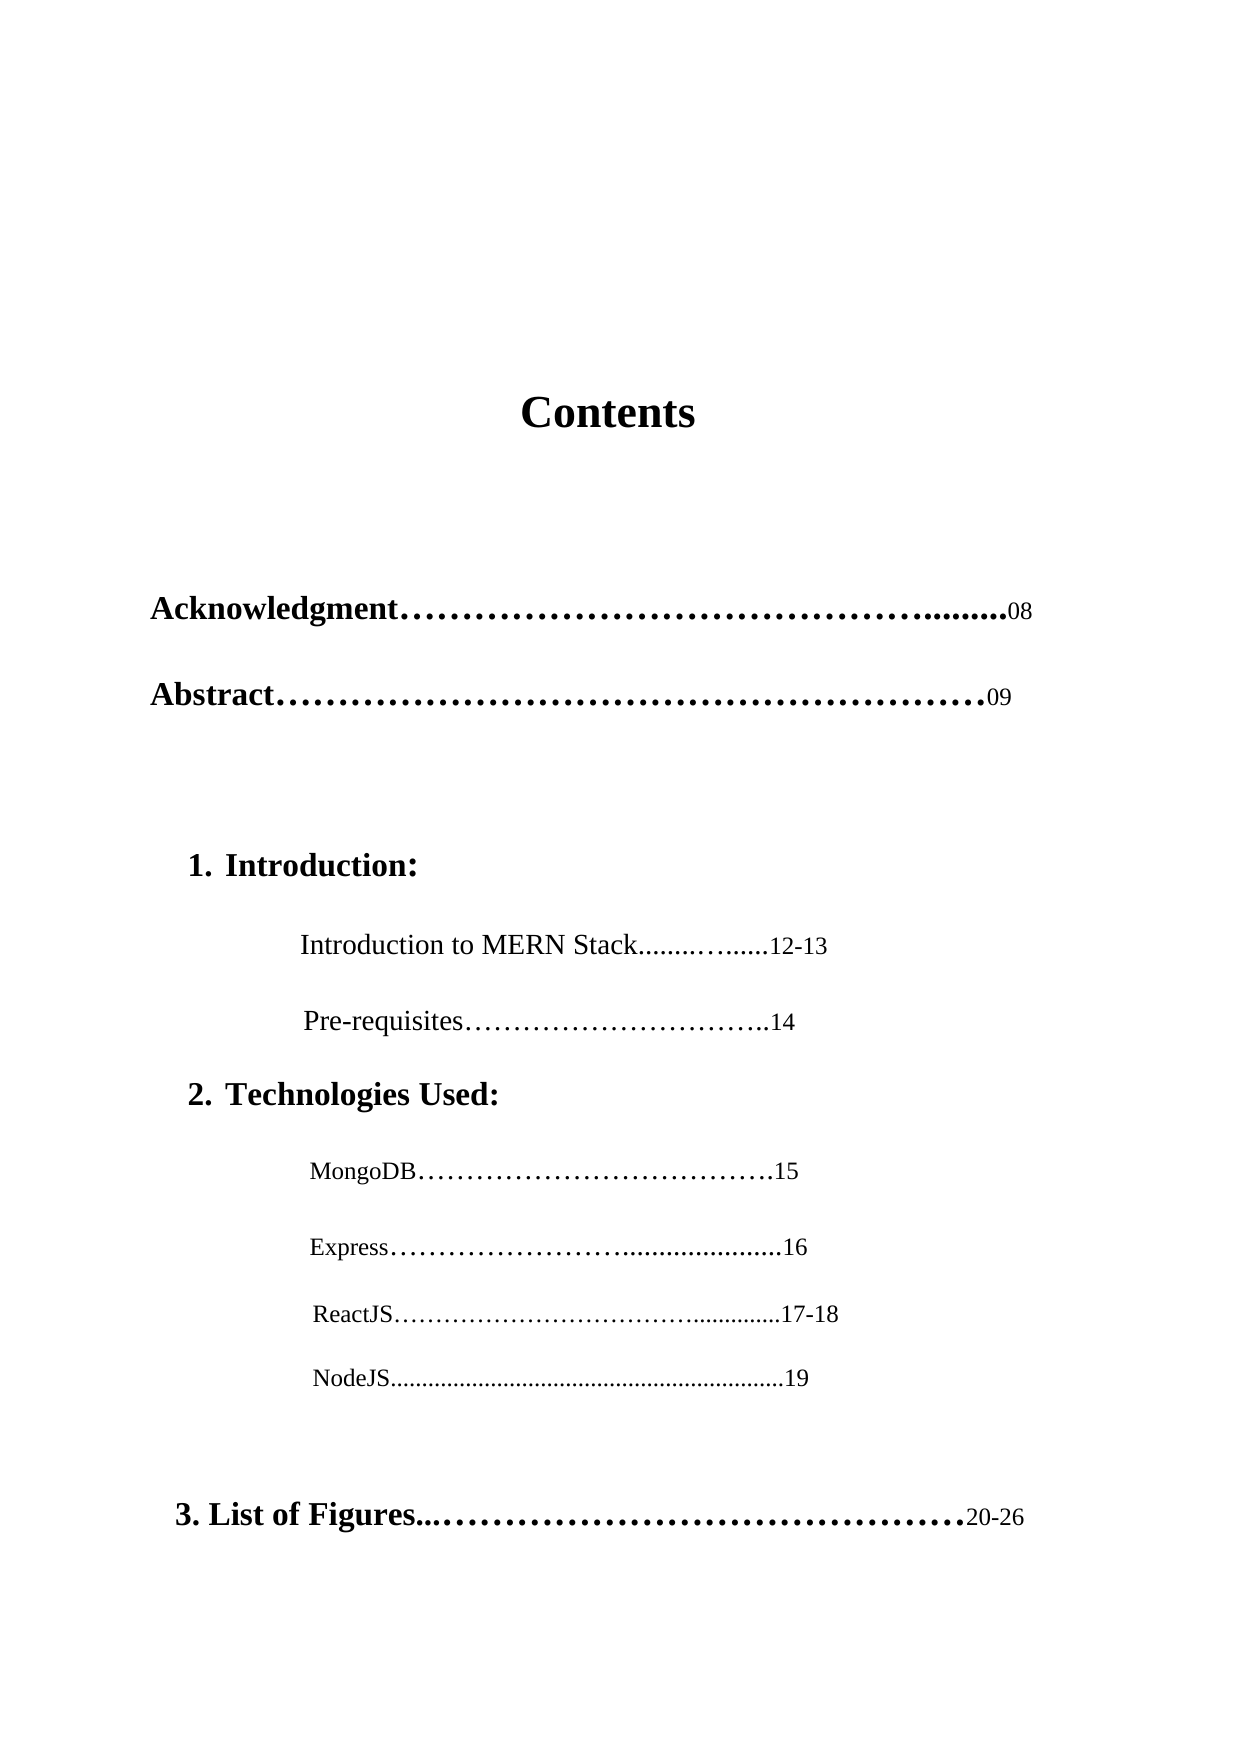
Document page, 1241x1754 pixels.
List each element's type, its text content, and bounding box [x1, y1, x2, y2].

list Technologies Used: [187, 1074, 1090, 1112]
text NodeJS...............................................................19 [150, 1363, 1090, 1392]
text Abstract…………………………………………………09 [150, 670, 1090, 713]
text 3. List of Figures...……………………………………20-26 [150, 1490, 1090, 1533]
list Introduction: [187, 841, 1090, 884]
text MongoDB……………………………….15 [150, 1152, 1090, 1186]
text ReactJS………………………………..............17-18 [150, 1299, 1090, 1328]
text Acknowledgment…………………………………….........08 [150, 585, 1090, 628]
text Introduction to MERN Stack........…......12-13 [150, 927, 1090, 960]
text Contents [150, 385, 1090, 438]
text Express……………………......................16 [150, 1228, 1090, 1262]
text Pre-requisites…………………………..14 [150, 1003, 1090, 1036]
